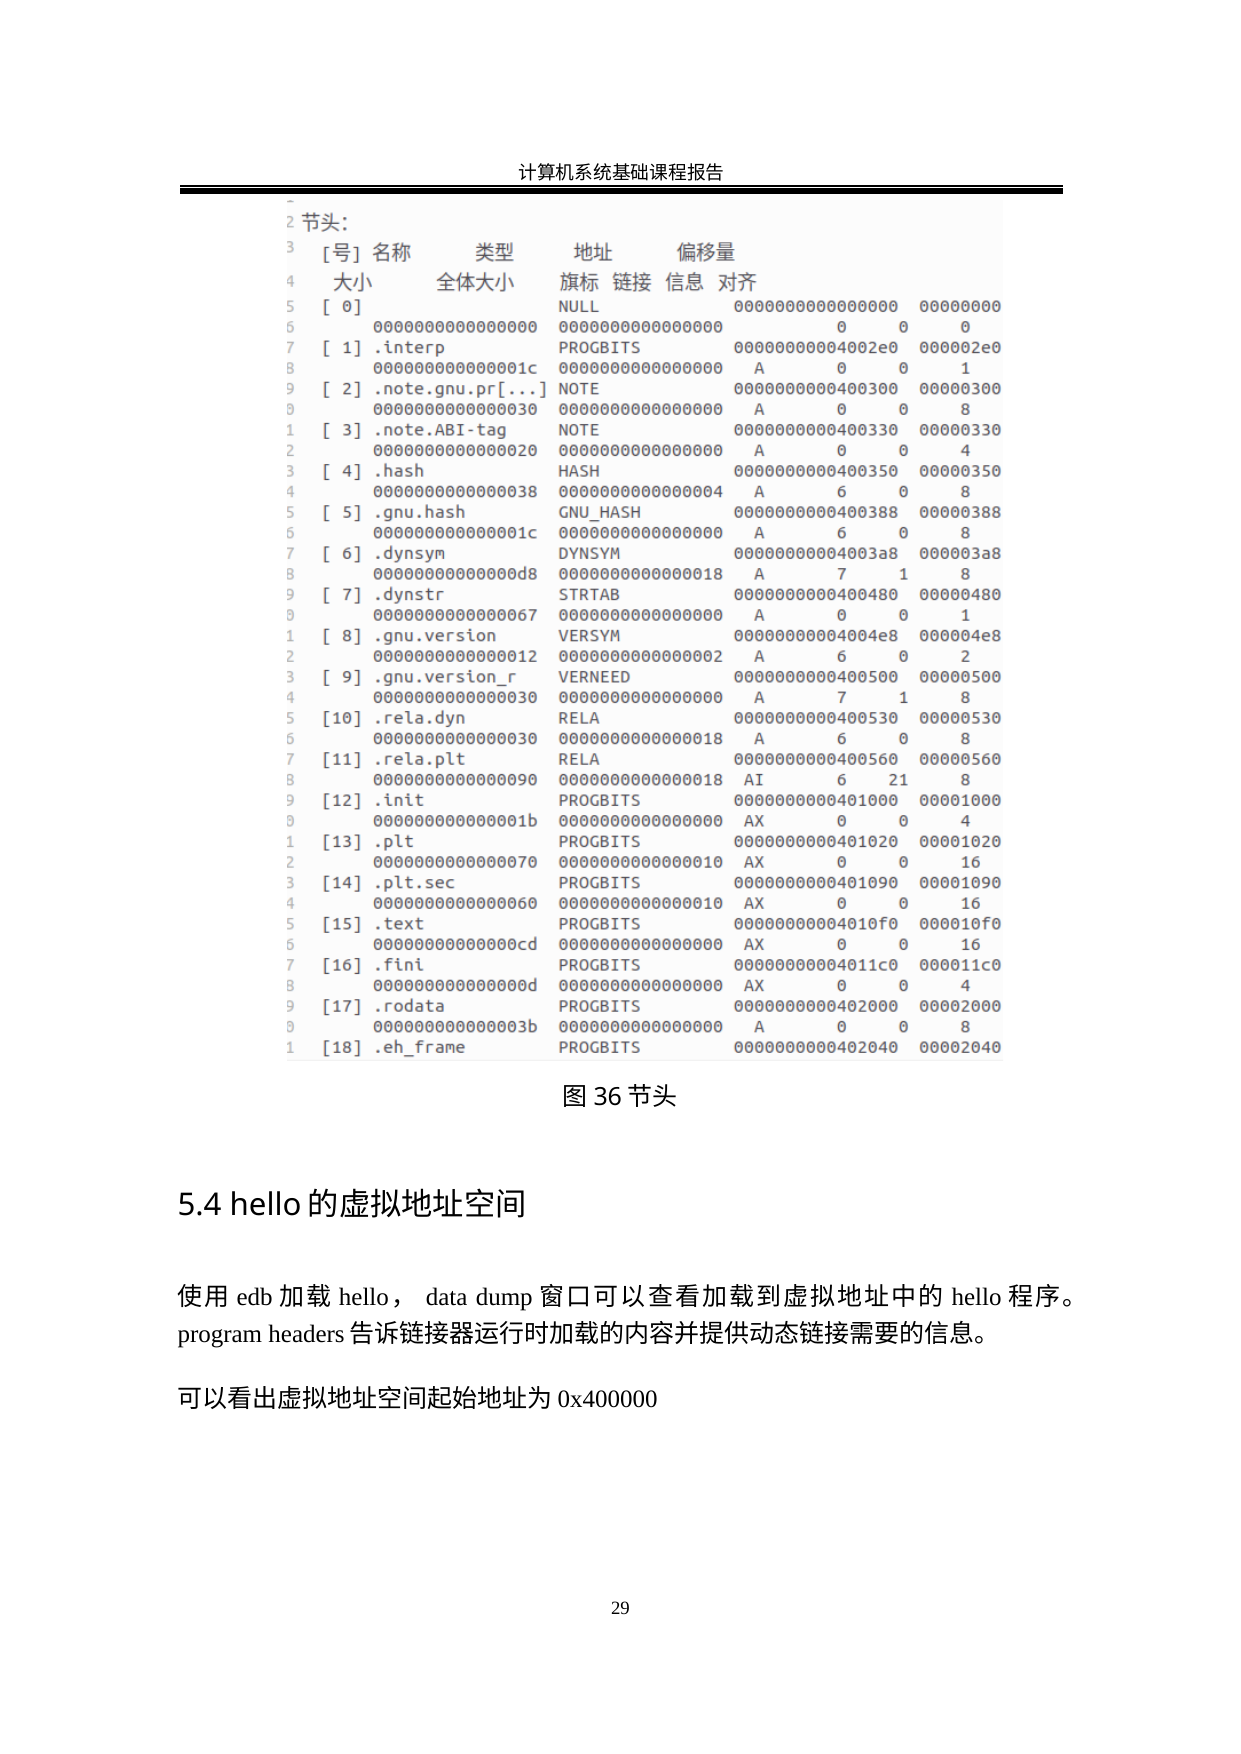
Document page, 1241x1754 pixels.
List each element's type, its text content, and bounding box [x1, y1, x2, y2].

text 图 36 节头 [177, 1077, 1063, 1113]
subtitle 5.4 hello的虚拟地址空间 [177, 1183, 1063, 1223]
picture [287, 200, 1004, 1061]
text 可以看出虚拟地址空间起始地址为0x400000 [177, 1378, 1063, 1414]
text 使用edb加载hello， data dump窗口可以查看加载到虚拟地址中的hello程序。program headers告诉链接器运行时加载的内容并提供动态链接需要的信息。 [177, 1277, 1063, 1349]
